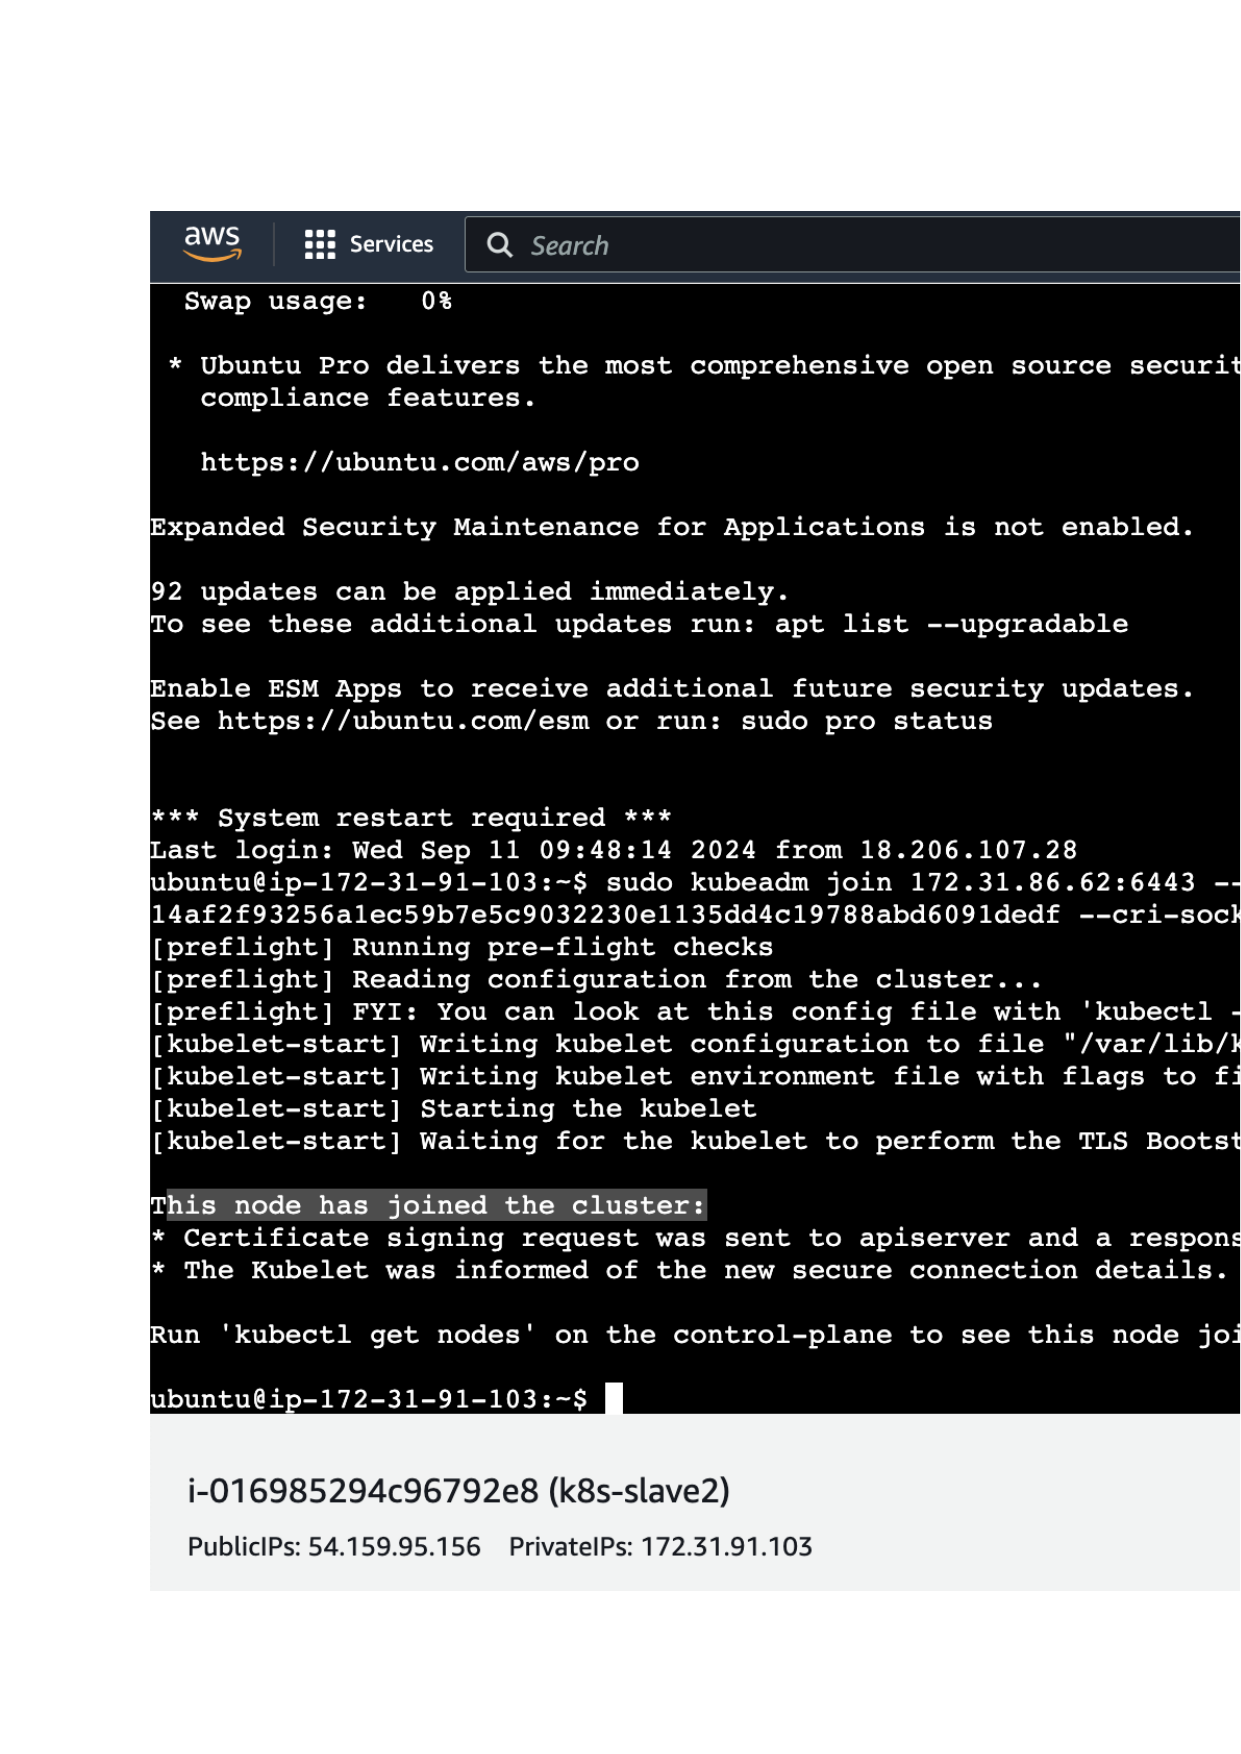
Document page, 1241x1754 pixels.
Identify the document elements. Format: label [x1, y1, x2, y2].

picture [150, 211, 1241, 1591]
